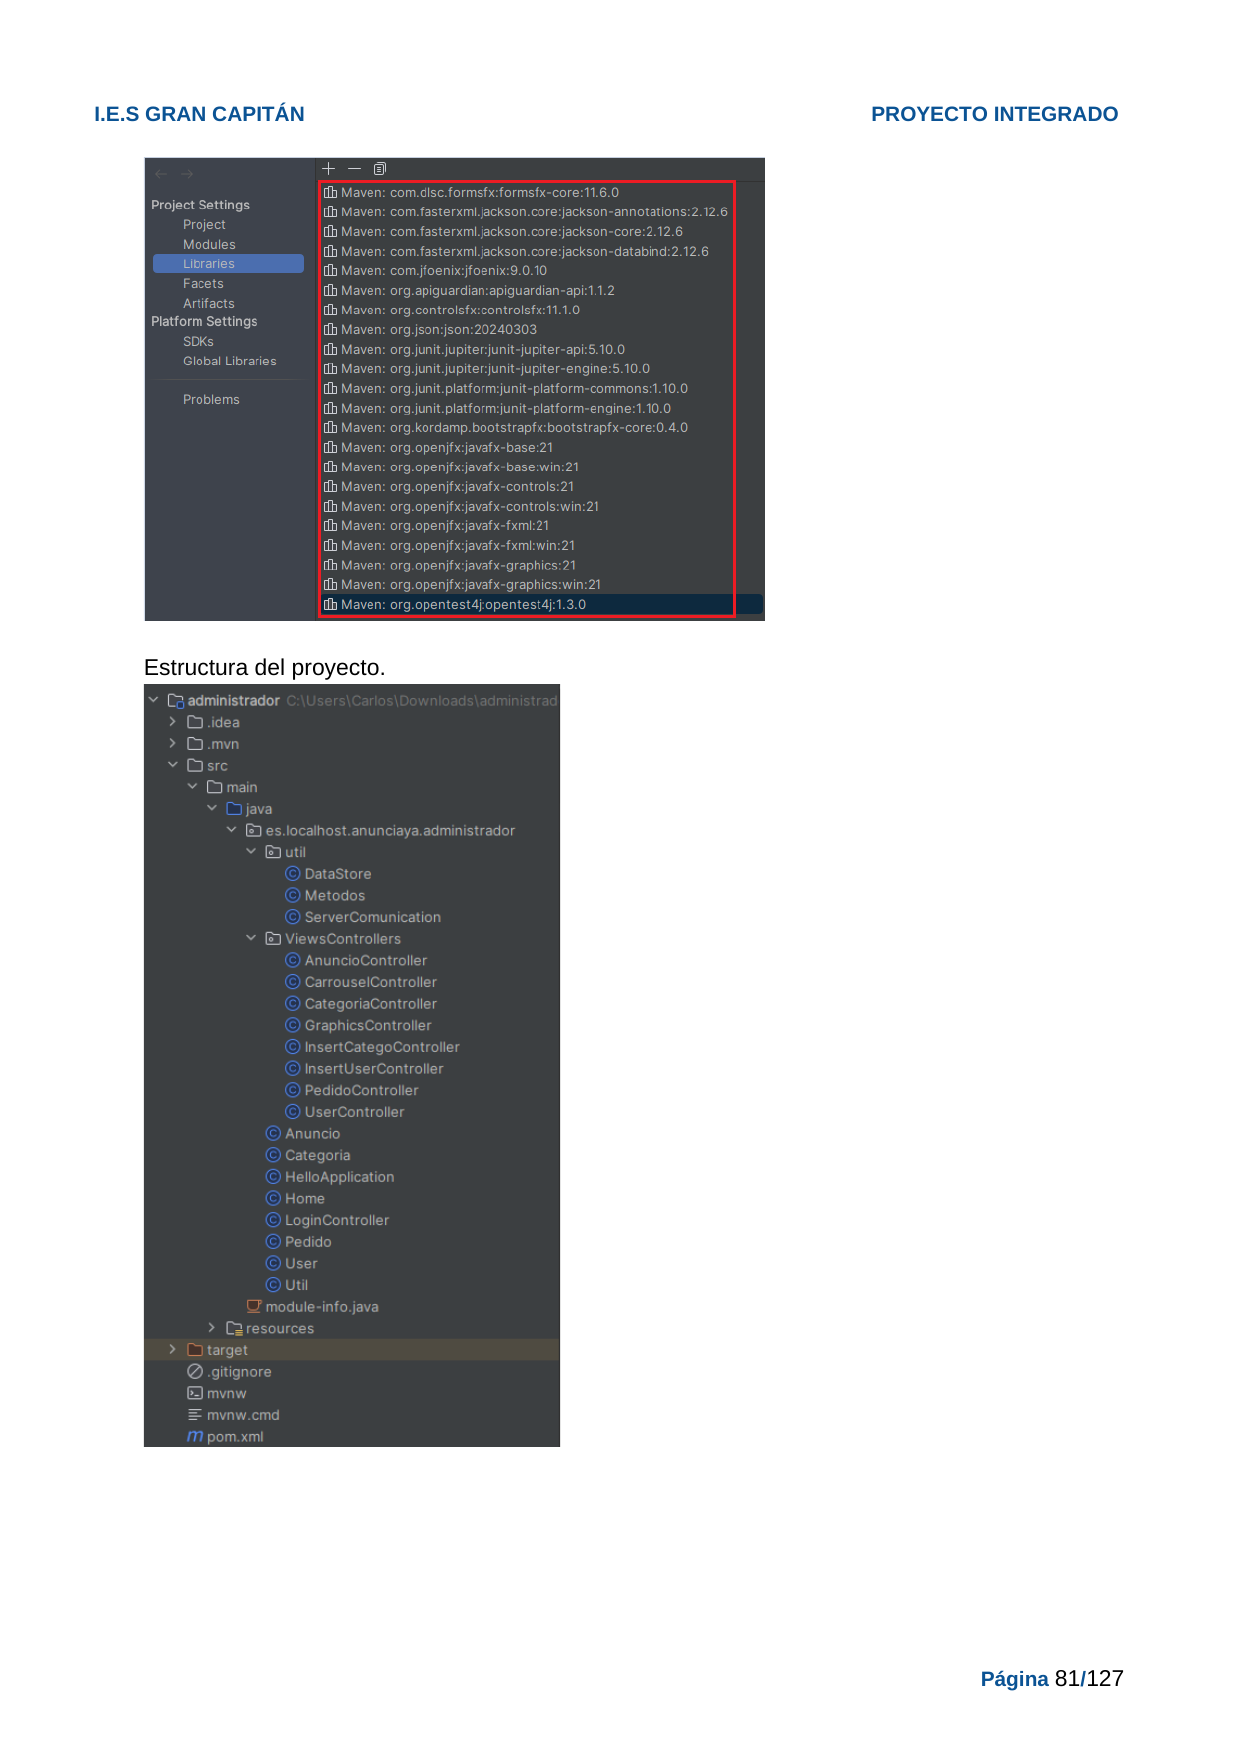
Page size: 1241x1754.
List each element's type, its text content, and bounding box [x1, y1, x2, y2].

picture [143, 157, 765, 621]
picture [143, 684, 561, 1447]
text Estructura del proyecto. [144, 654, 1124, 681]
